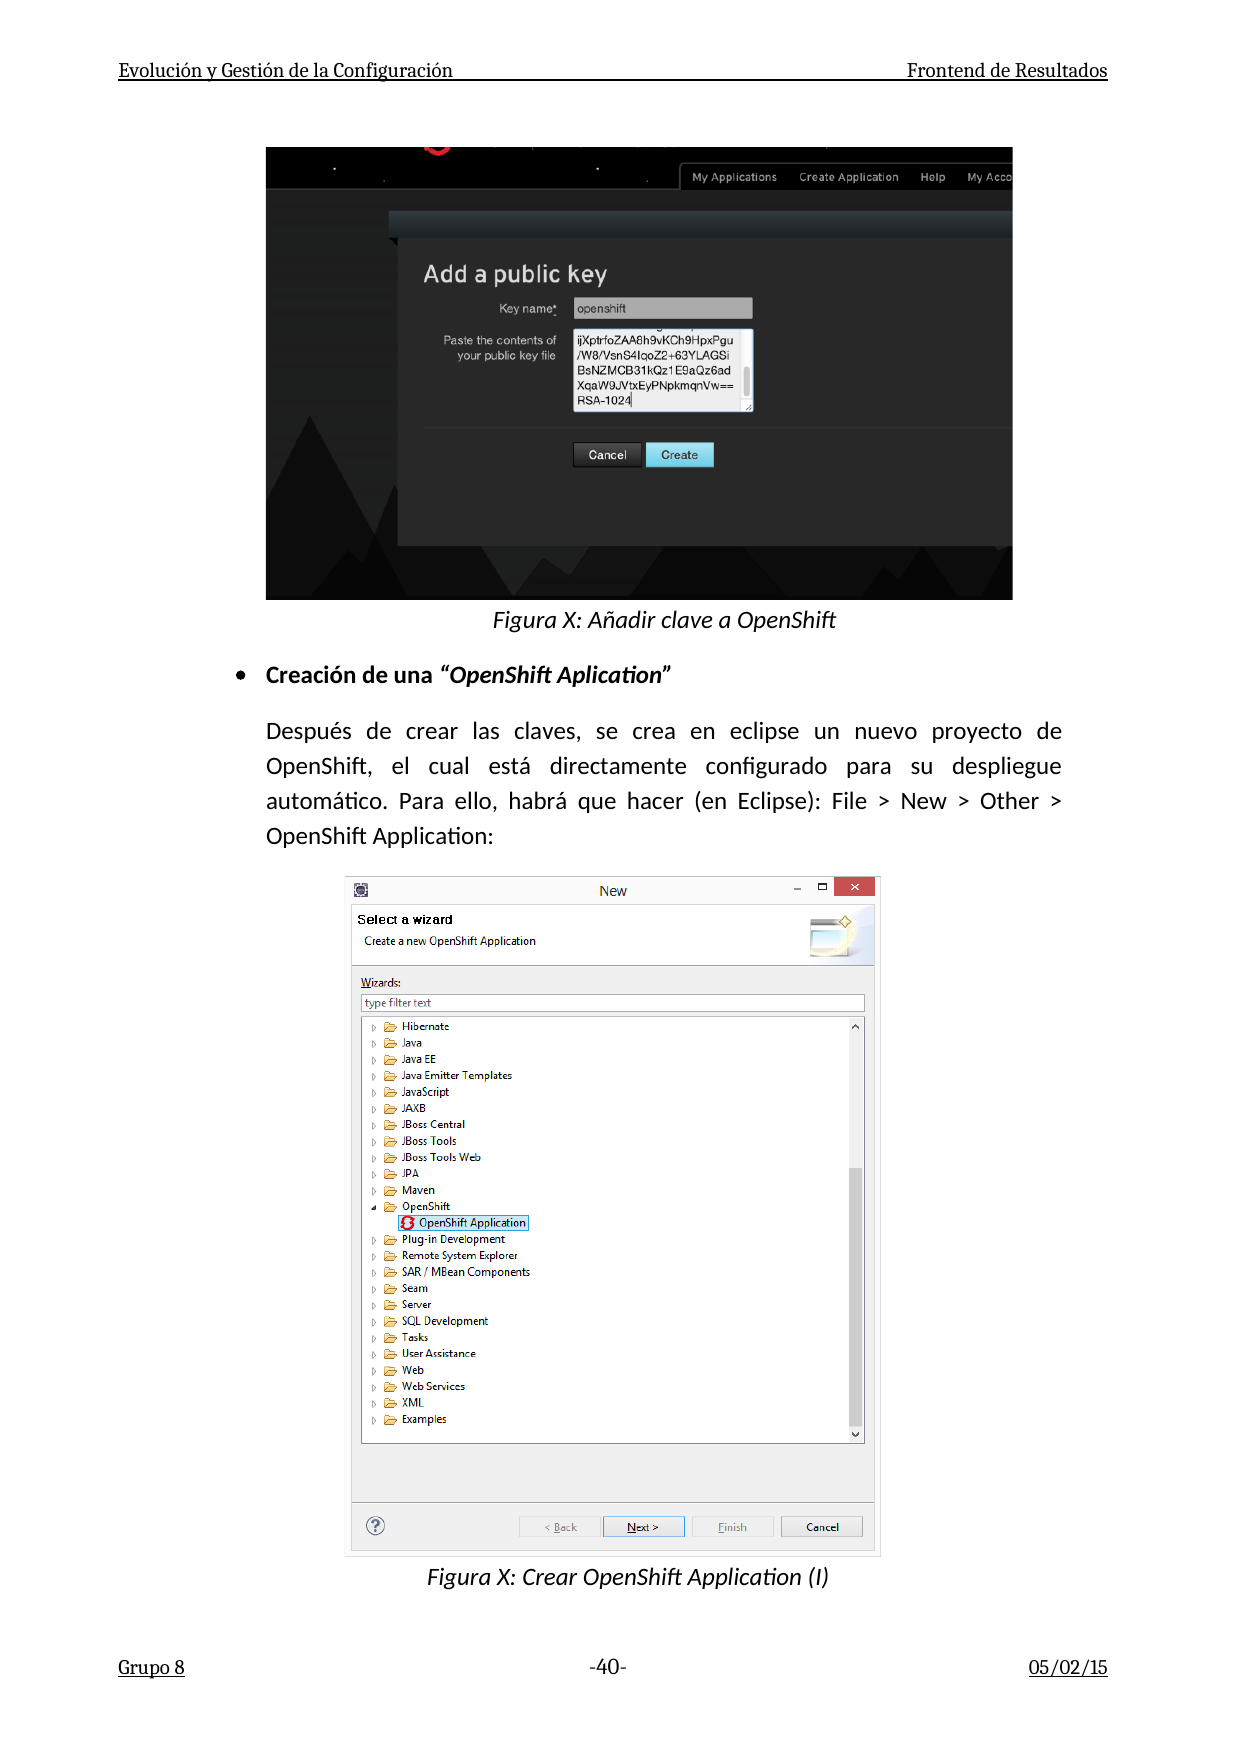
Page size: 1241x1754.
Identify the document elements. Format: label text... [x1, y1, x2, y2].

list Figura X: Crear OpenShift Application (I) [193, 1561, 1063, 1592]
list Después de crear las claves, se crea en eclipse un nuevo proyecto de OpenShift, el cual está directamente configurado para su despliegue automático. Para ello, habrá que hacer (en Eclipse): File > New > Other > OpenShift Application: [266, 715, 1063, 851]
picture [265, 147, 1013, 600]
picture [344, 876, 881, 1557]
list Creación de una “OpenShift Aplication” [236, 659, 1063, 690]
list Figura X: Añadir clave a OpenShift [266, 604, 1063, 634]
